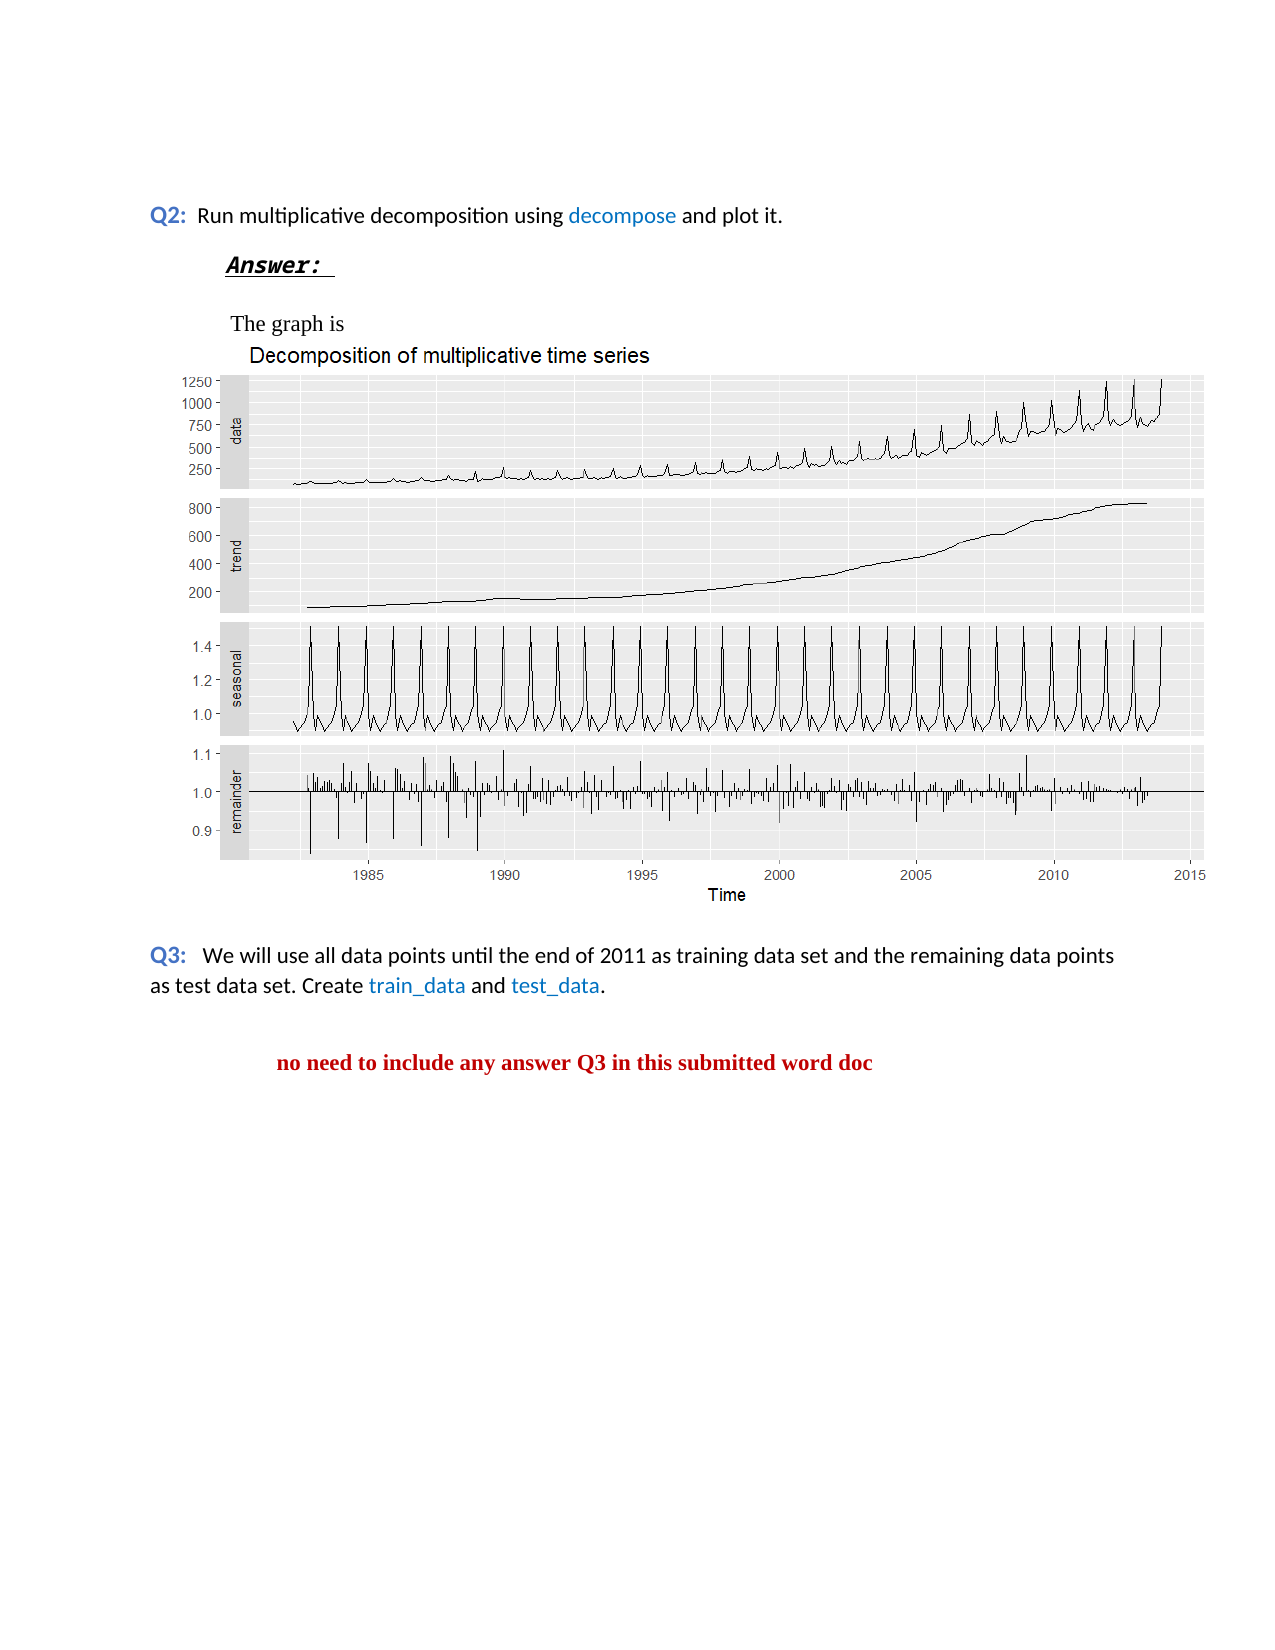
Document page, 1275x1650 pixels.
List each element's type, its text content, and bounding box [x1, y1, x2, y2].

text The graph is [150, 310, 1125, 336]
list no need to include any answer Q3 in this submitted word doc [225, 1049, 1125, 1075]
text Answer: [150, 249, 1125, 280]
text Q3: We will use all data points until the end of 2011 as training data set and the remaining data points as test data set. Create train_data and test_data. [150, 939, 1125, 1000]
text Q2: Run multiplicative decomposition using decompose and plot it. [150, 199, 1125, 230]
picture [150, 336, 1213, 913]
